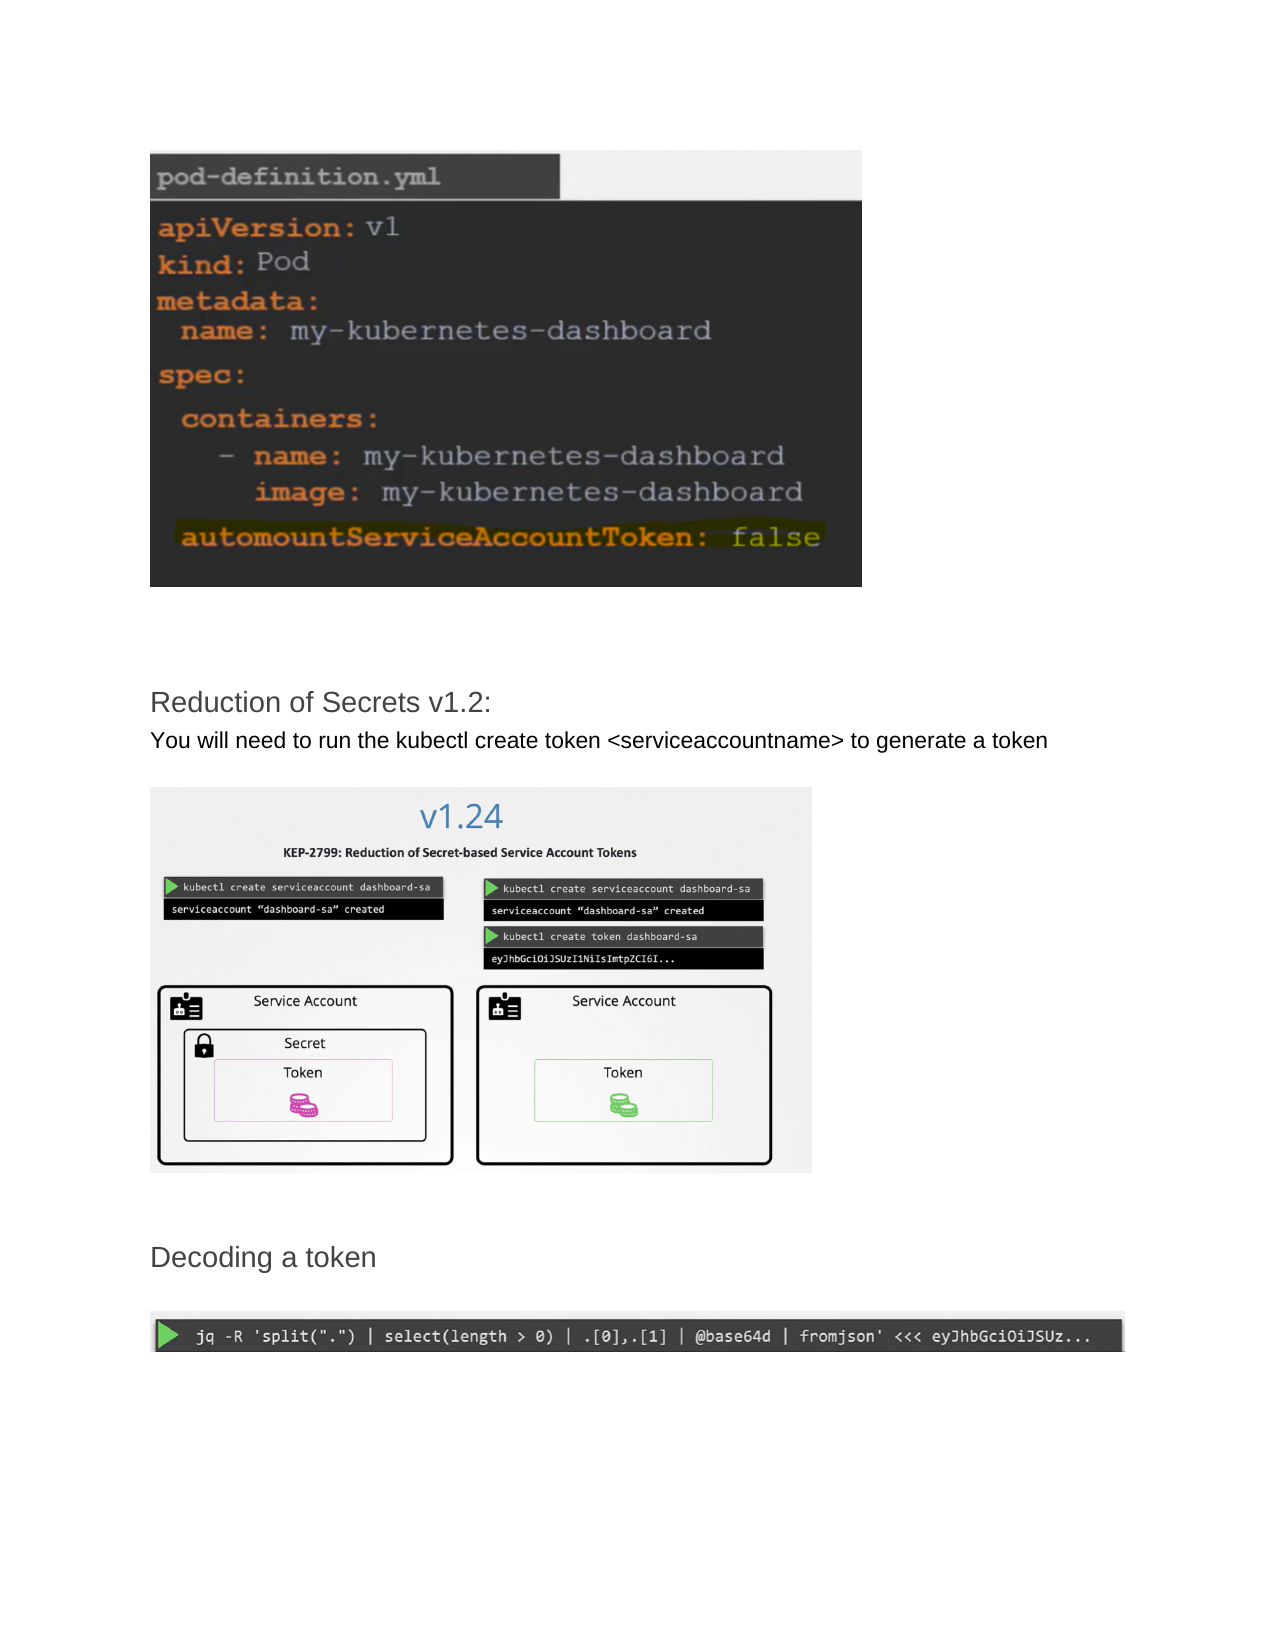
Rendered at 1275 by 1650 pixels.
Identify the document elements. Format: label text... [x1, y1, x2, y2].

text You will need to run the kubectl create token <serviceaccountname> to generate a token [150, 727, 1125, 753]
picture [150, 1311, 1125, 1352]
subtitle Decoding a token [150, 1239, 1125, 1273]
subtitle Reduction of Secrets v1.2: [150, 685, 1125, 718]
picture [150, 150, 862, 587]
picture [150, 787, 813, 1173]
